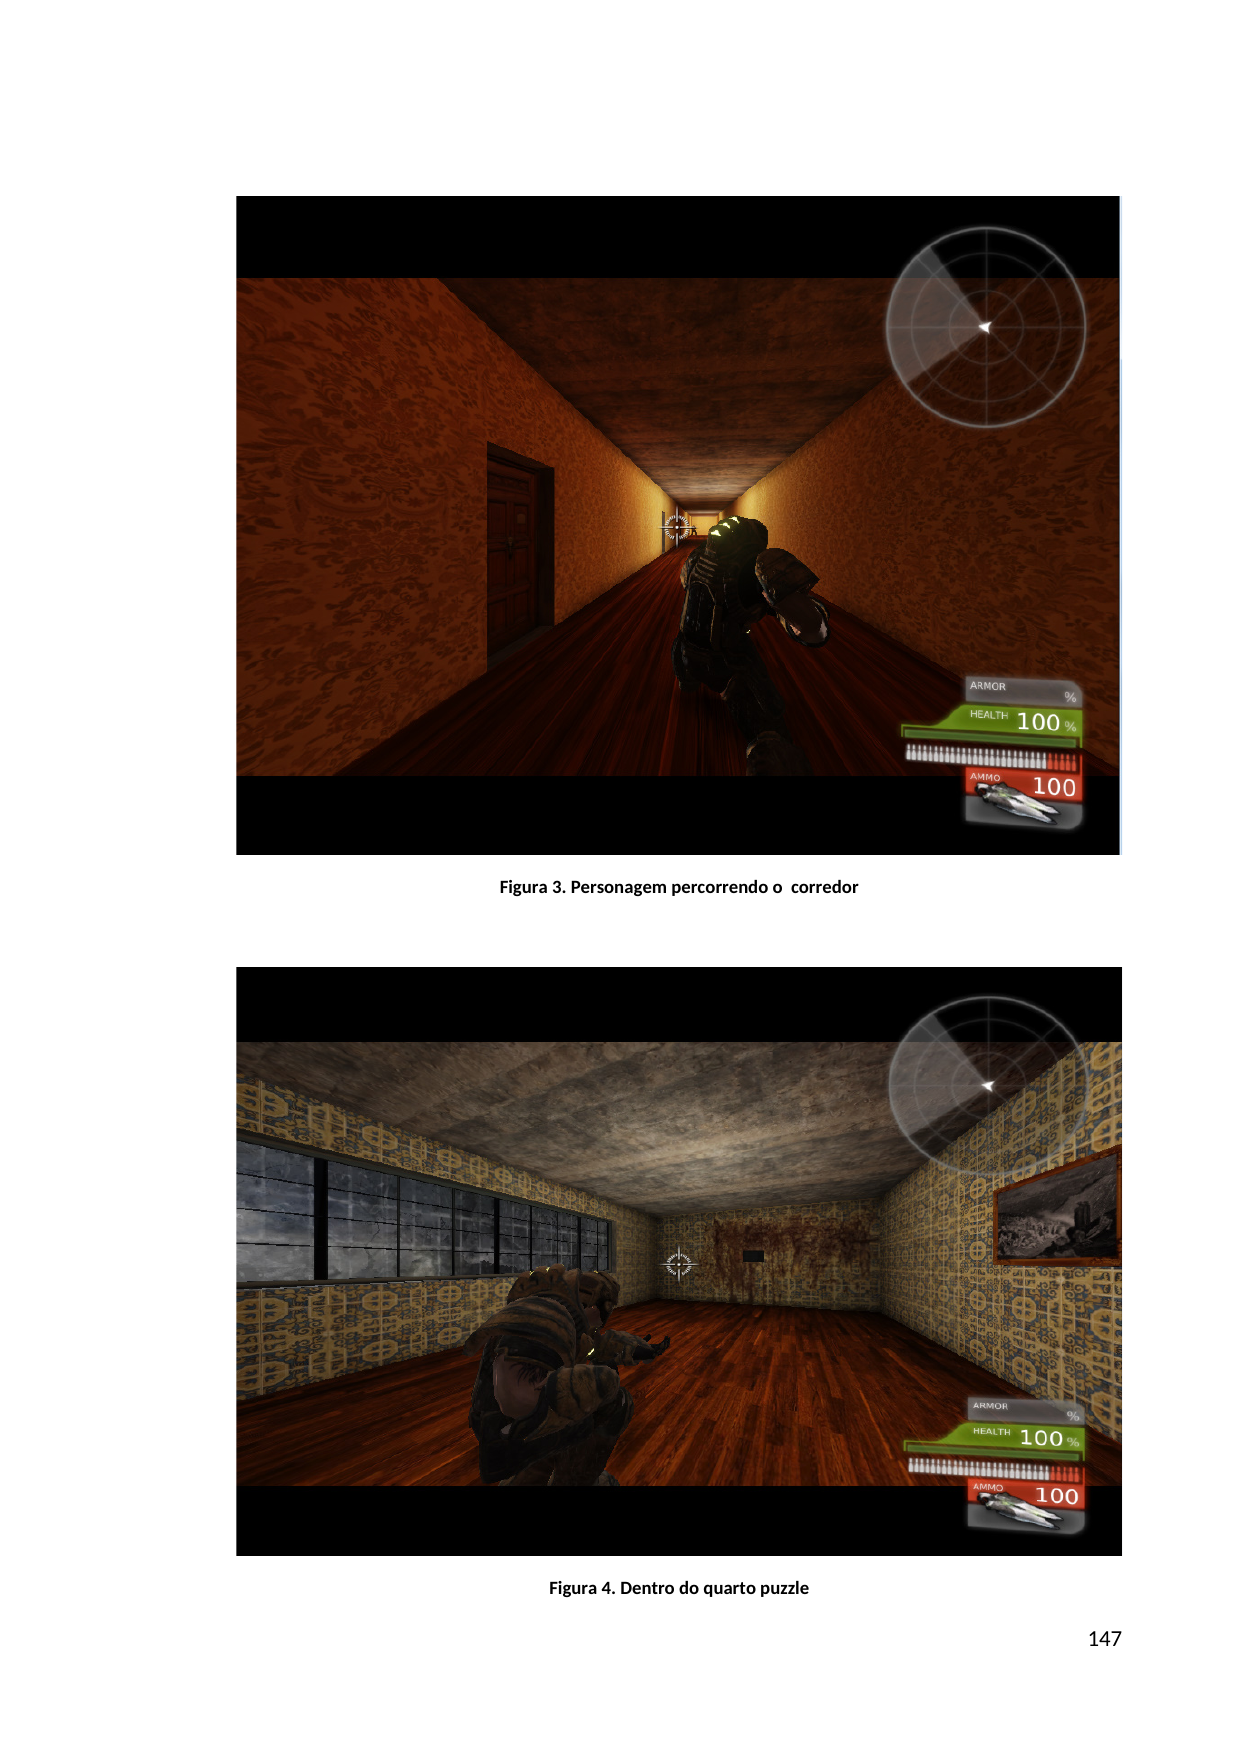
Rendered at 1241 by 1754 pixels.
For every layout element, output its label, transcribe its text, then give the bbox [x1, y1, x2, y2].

text Figura 4. Dentro do quarto puzzle [236, 1576, 1122, 1599]
text Figura 3. Personagem percorrendo o corredor [236, 875, 1122, 898]
picture [236, 196, 1123, 855]
picture [236, 967, 1123, 1556]
